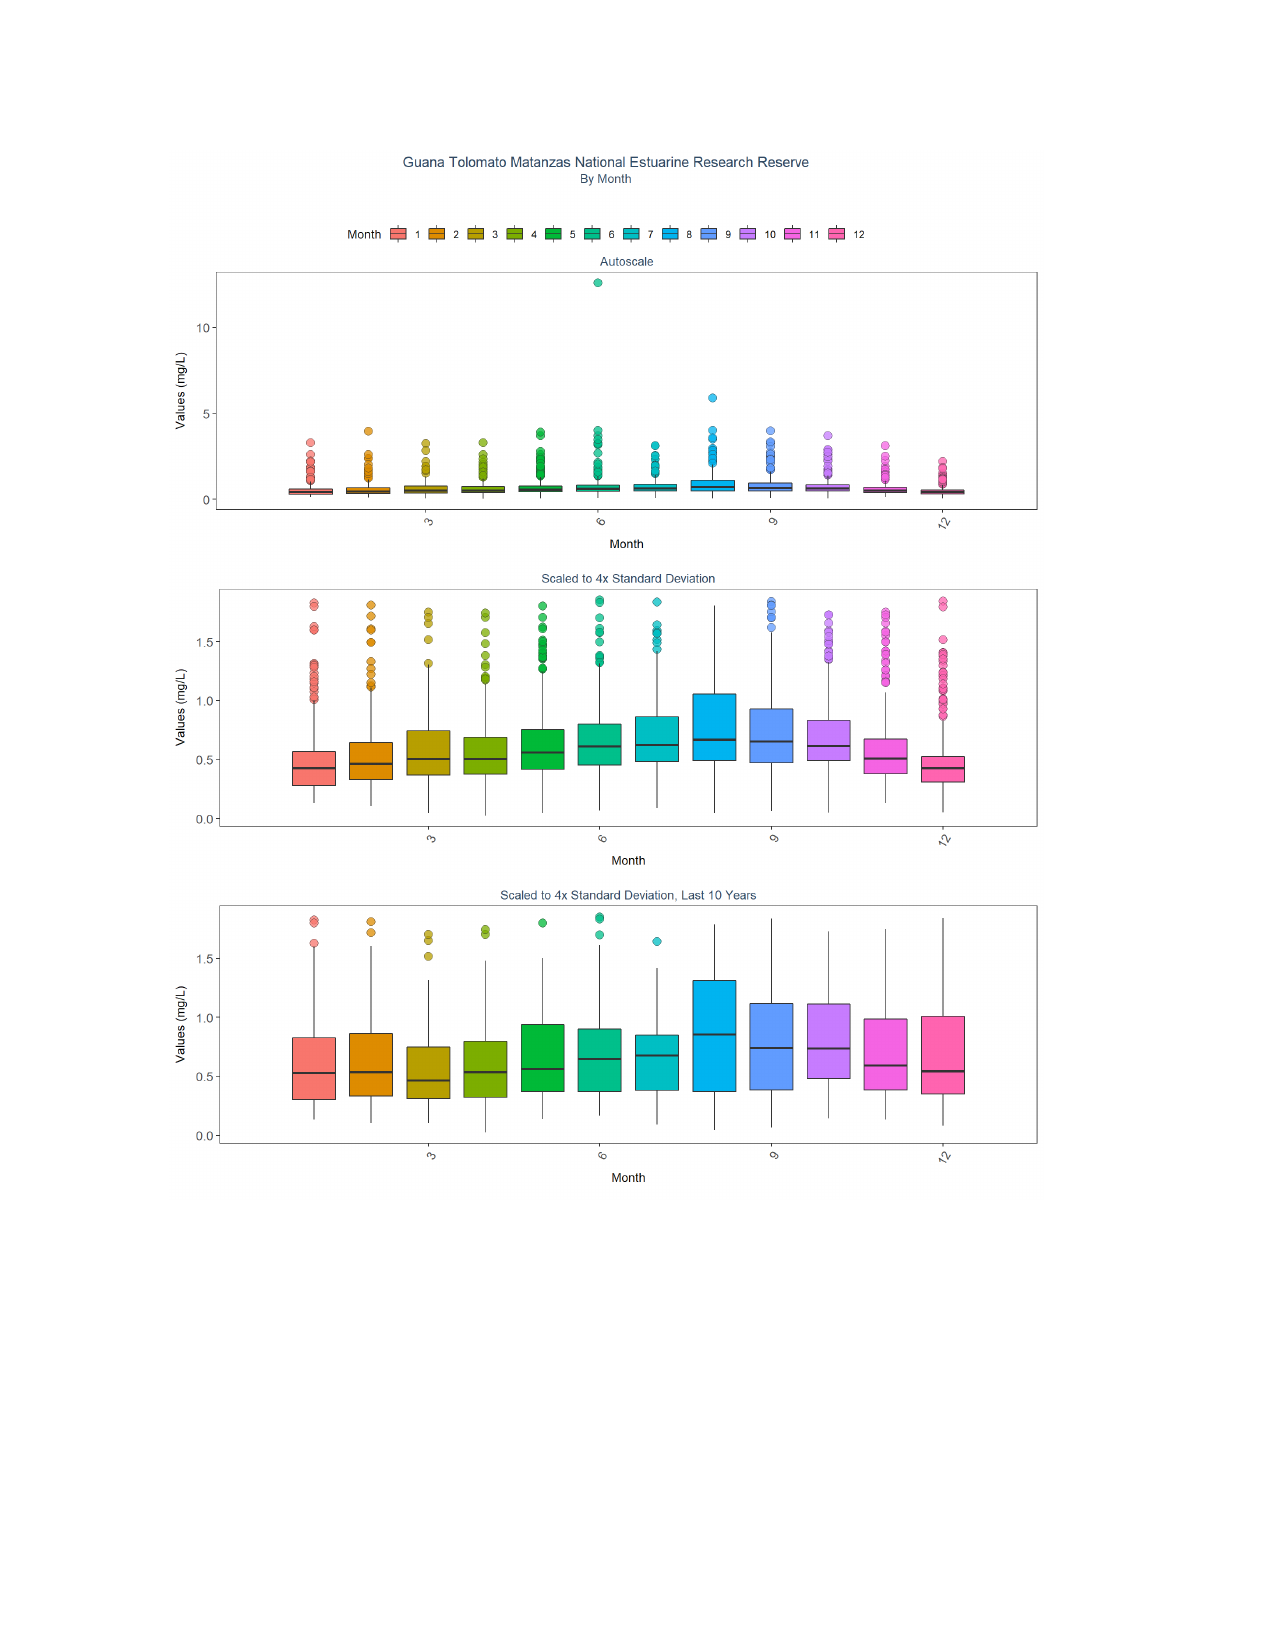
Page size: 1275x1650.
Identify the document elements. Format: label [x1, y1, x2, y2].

picture [168, 150, 1044, 1200]
